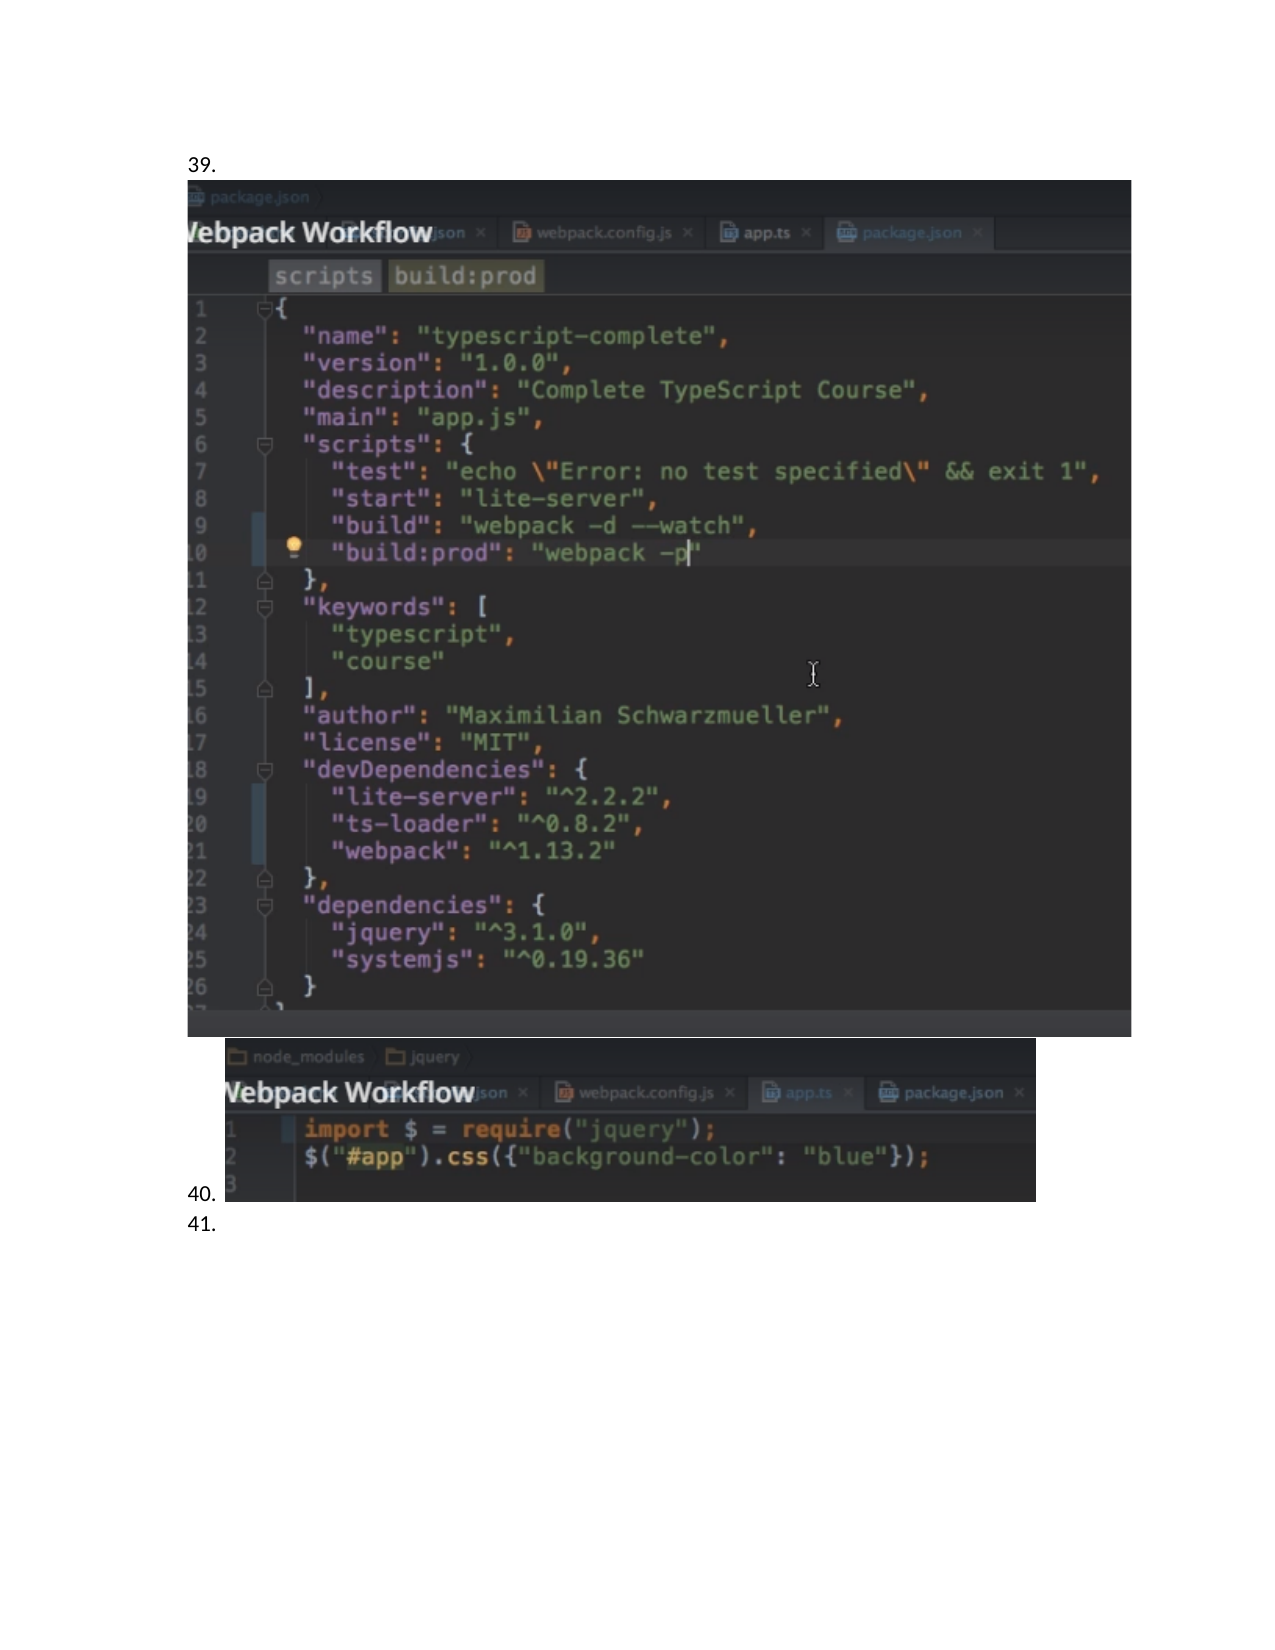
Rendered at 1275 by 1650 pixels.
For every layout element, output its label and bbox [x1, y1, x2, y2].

picture [187, 180, 1132, 1037]
picture [225, 1038, 1036, 1202]
